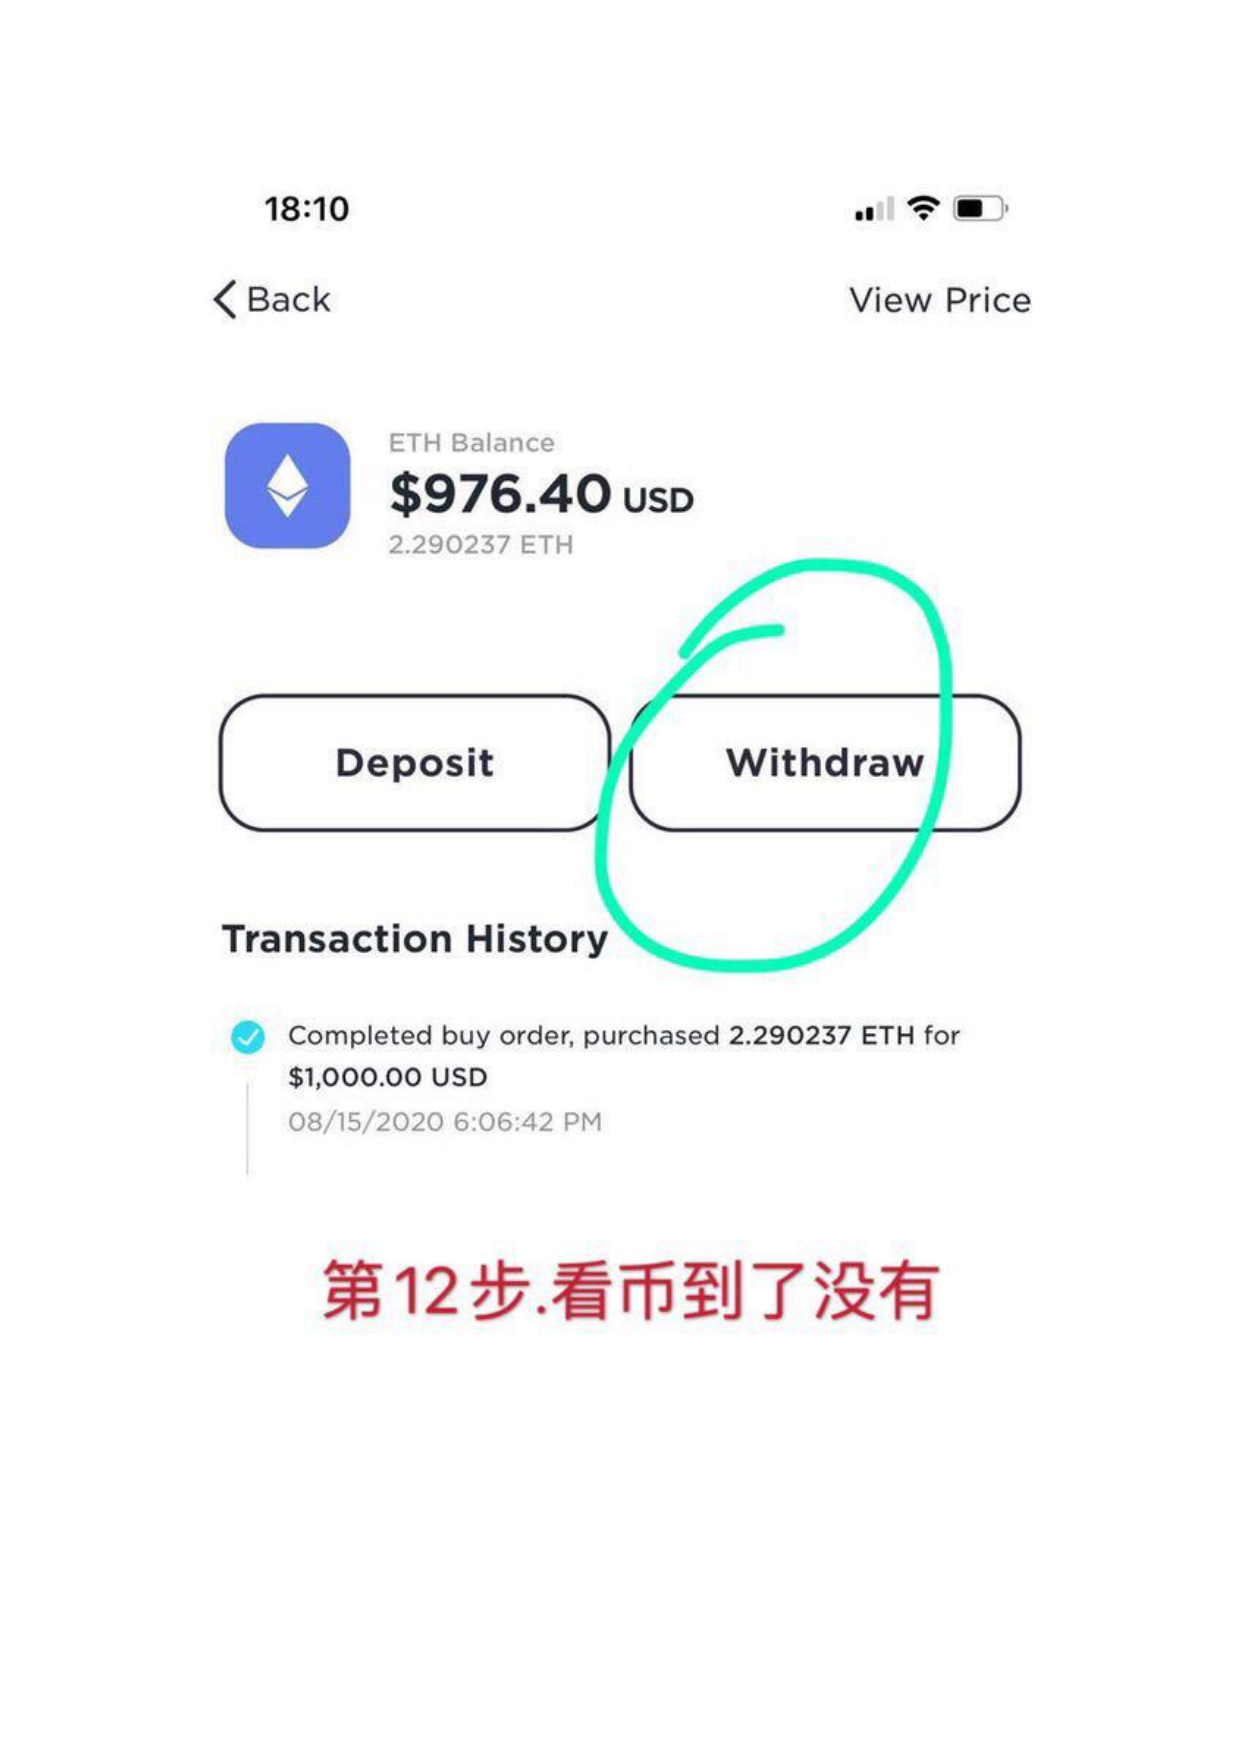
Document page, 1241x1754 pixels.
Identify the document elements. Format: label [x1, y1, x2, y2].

picture [187, 162, 1053, 1592]
